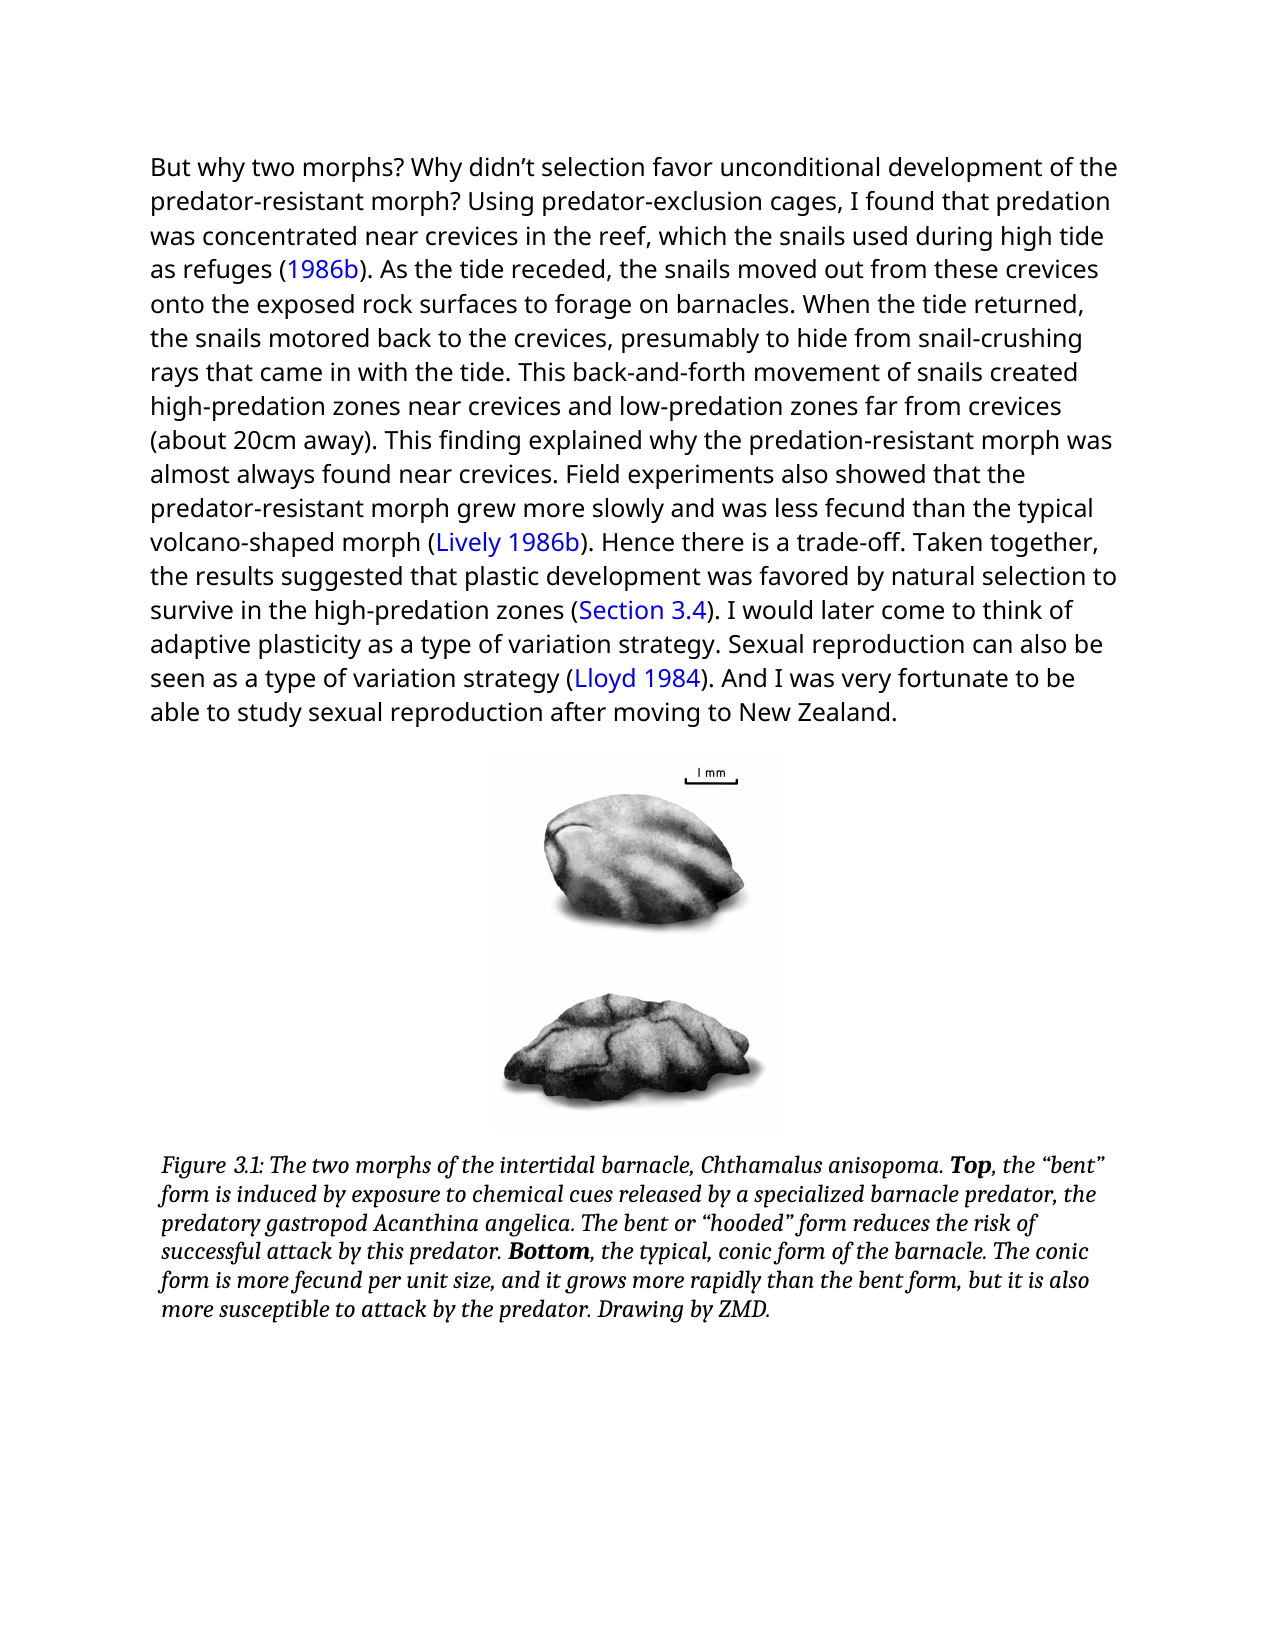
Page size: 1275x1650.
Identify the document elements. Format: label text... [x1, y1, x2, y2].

text But why two morphs? Why didn’t selection favor unconditional development of the predator-resistant morph? Using predator-exclusion cages, I found that predation was concentrated near crevices in the reef, which the snails used during high tide as refuges (1986b). As the tide receded, the snails moved out from these crevices onto the exposed rock surfaces to forage on barnacles. When the tide returned, the snails motored back to the crevices, presumably to hide from snail-crushing rays that came in with the tide. This back-and-forth movement of snails created high-predation zones near crevices and low-predation zones far from crevices (about 20cm away). This finding explained why the predation-resistant morph was almost always found near crevices. Field experiments also showed that the predator-resistant morph grew more slowly and was less fecund than the typical volcano-shaped morph (Lively 1986b). Hence there is a trade-off. Taken together, the results suggested that plastic development was favored by natural selection to survive in the high-predation zones (Section 3.4). I would later come to think of adaptive plasticity as a type of variation strategy. Sexual reproduction can also be seen as a type of variation strategy (Lloyd 1984). And I was very fortunate to be able to study sexual reproduction after moving to New Zealand. [150, 150, 1125, 729]
table_header Figure 3.1: The two morphs of the intertidal barnacle, Chthamalus anisopoma. Top, the “bent” form is induced by exposure to chemical cues released by a specialized barnacle predator, the predatory gastropod Acanthina angelica. The bent or “hooded” form reduces the risk of successful attack by this predator. Bottom, the typical, conic form of the barnacle. The conic form is more fecund per unit size, and it grows more rapidly than the bent form, but it is also more susceptible to attack by the predator. Drawing by ZMD. [150, 748, 1125, 1336]
picture [491, 751, 784, 1131]
